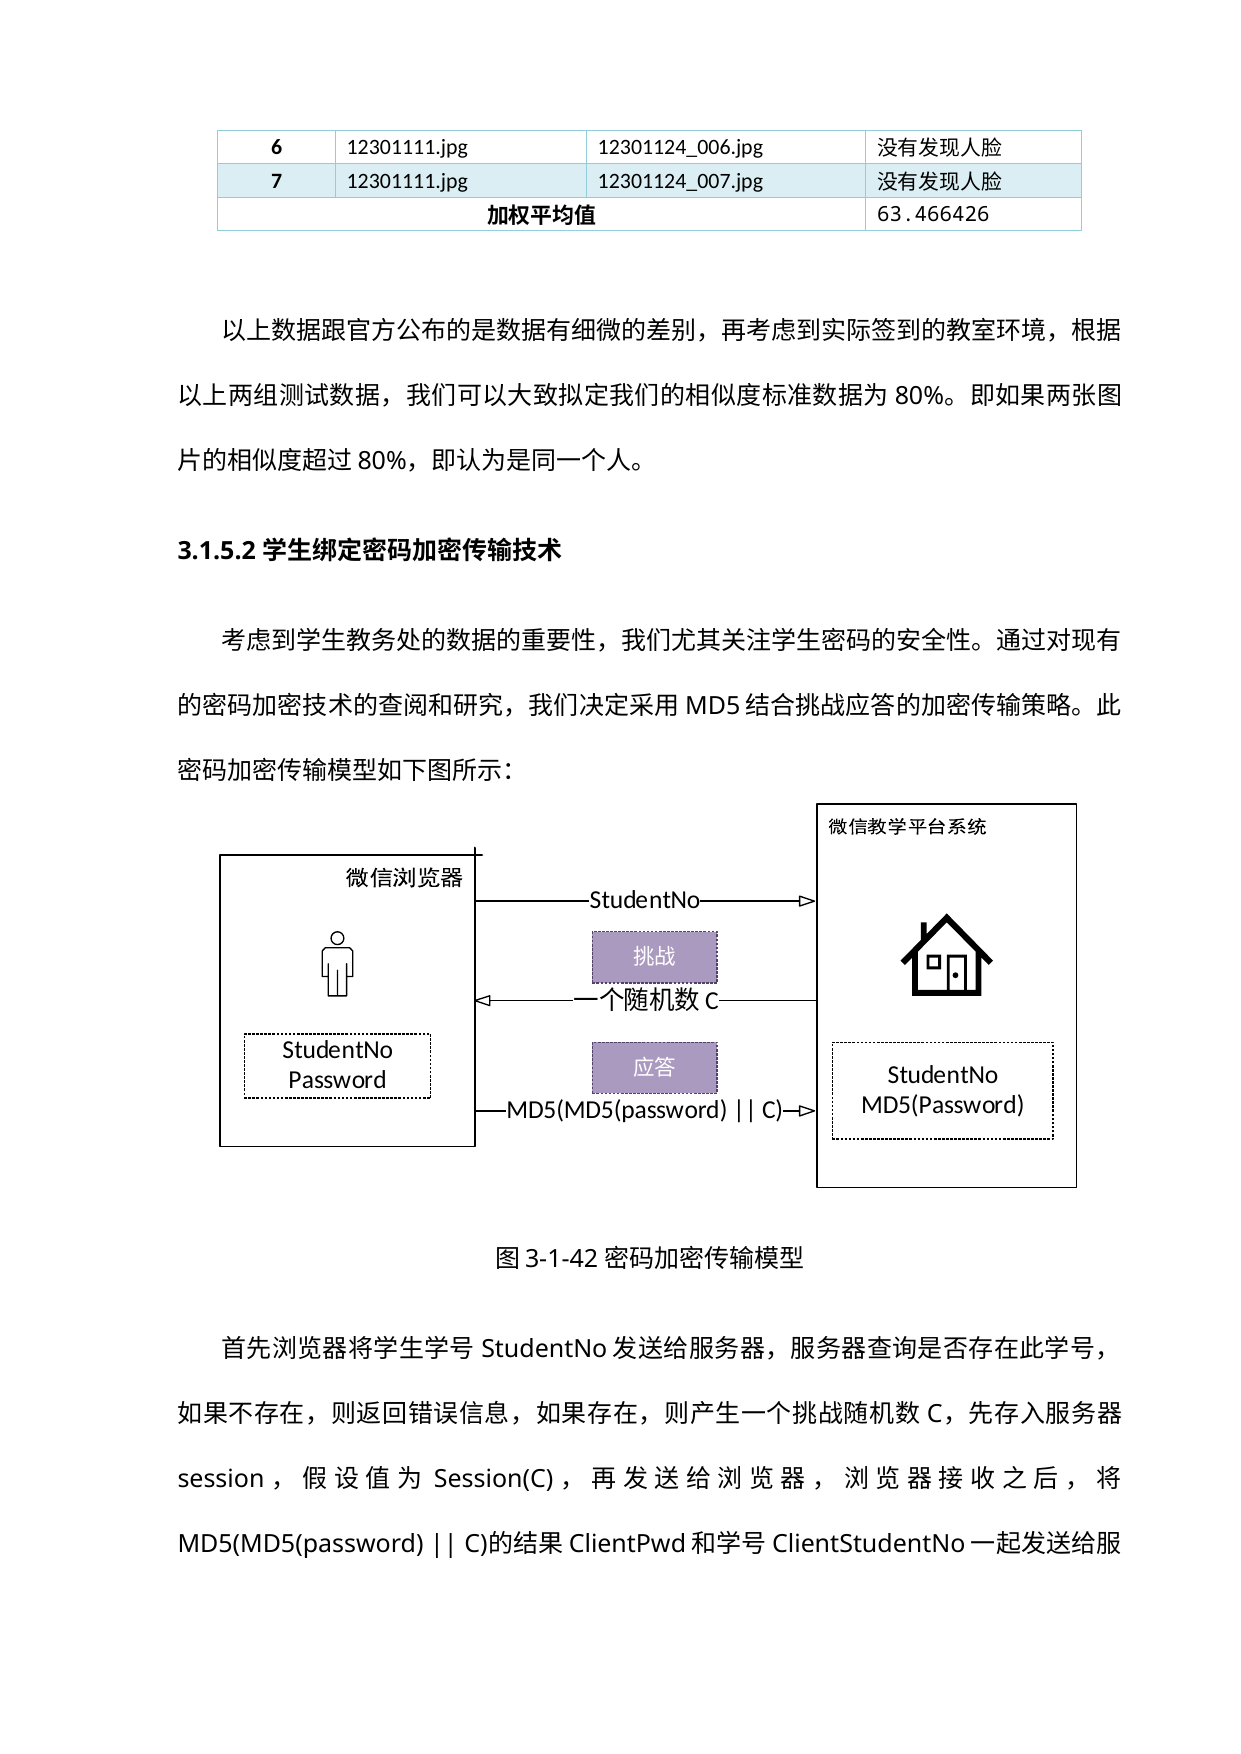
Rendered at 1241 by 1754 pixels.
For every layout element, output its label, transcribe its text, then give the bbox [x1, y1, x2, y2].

table_cell 12301111.jpg [336, 164, 586, 197]
text 图3-1-42 密码加密传输模型 [177, 1224, 1122, 1289]
table_cell 没有发现人脸 [866, 131, 1081, 163]
table_cell 63.466426 [866, 198, 1081, 230]
table_cell 加权平均值 [218, 198, 865, 230]
text 考虑到学生教务处的数据的重要性，我们尤其关注学生密码的安全性。通过对现有的密码加密技术的查阅和研究，我们决定采用MD5结合挑战应答的加密传输策略。此密码加密传输模型如下图所示： [177, 606, 1122, 801]
table_cell 没有发现人脸 [866, 164, 1081, 197]
table_cell 7 [218, 164, 335, 197]
table_cell 6 [218, 131, 335, 163]
table_cell 12301124_007.jpg [587, 164, 865, 197]
table_cell 12301124_006.jpg [587, 131, 865, 163]
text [177, 1314, 1122, 1574]
text 以上数据跟官方公布的是数据有细微的差别，再考虑到实际签到的教室环境，根据以上两组测试数据，我们可以大致拟定我们的相似度标准数据为80%。即如果两张图片的相似度超过80%，即认为是同一个人。 [177, 296, 1122, 491]
text 3.1.5.2 学生绑定密码加密传输技术 [177, 516, 1122, 581]
table_cell 12301111.jpg [336, 131, 586, 163]
